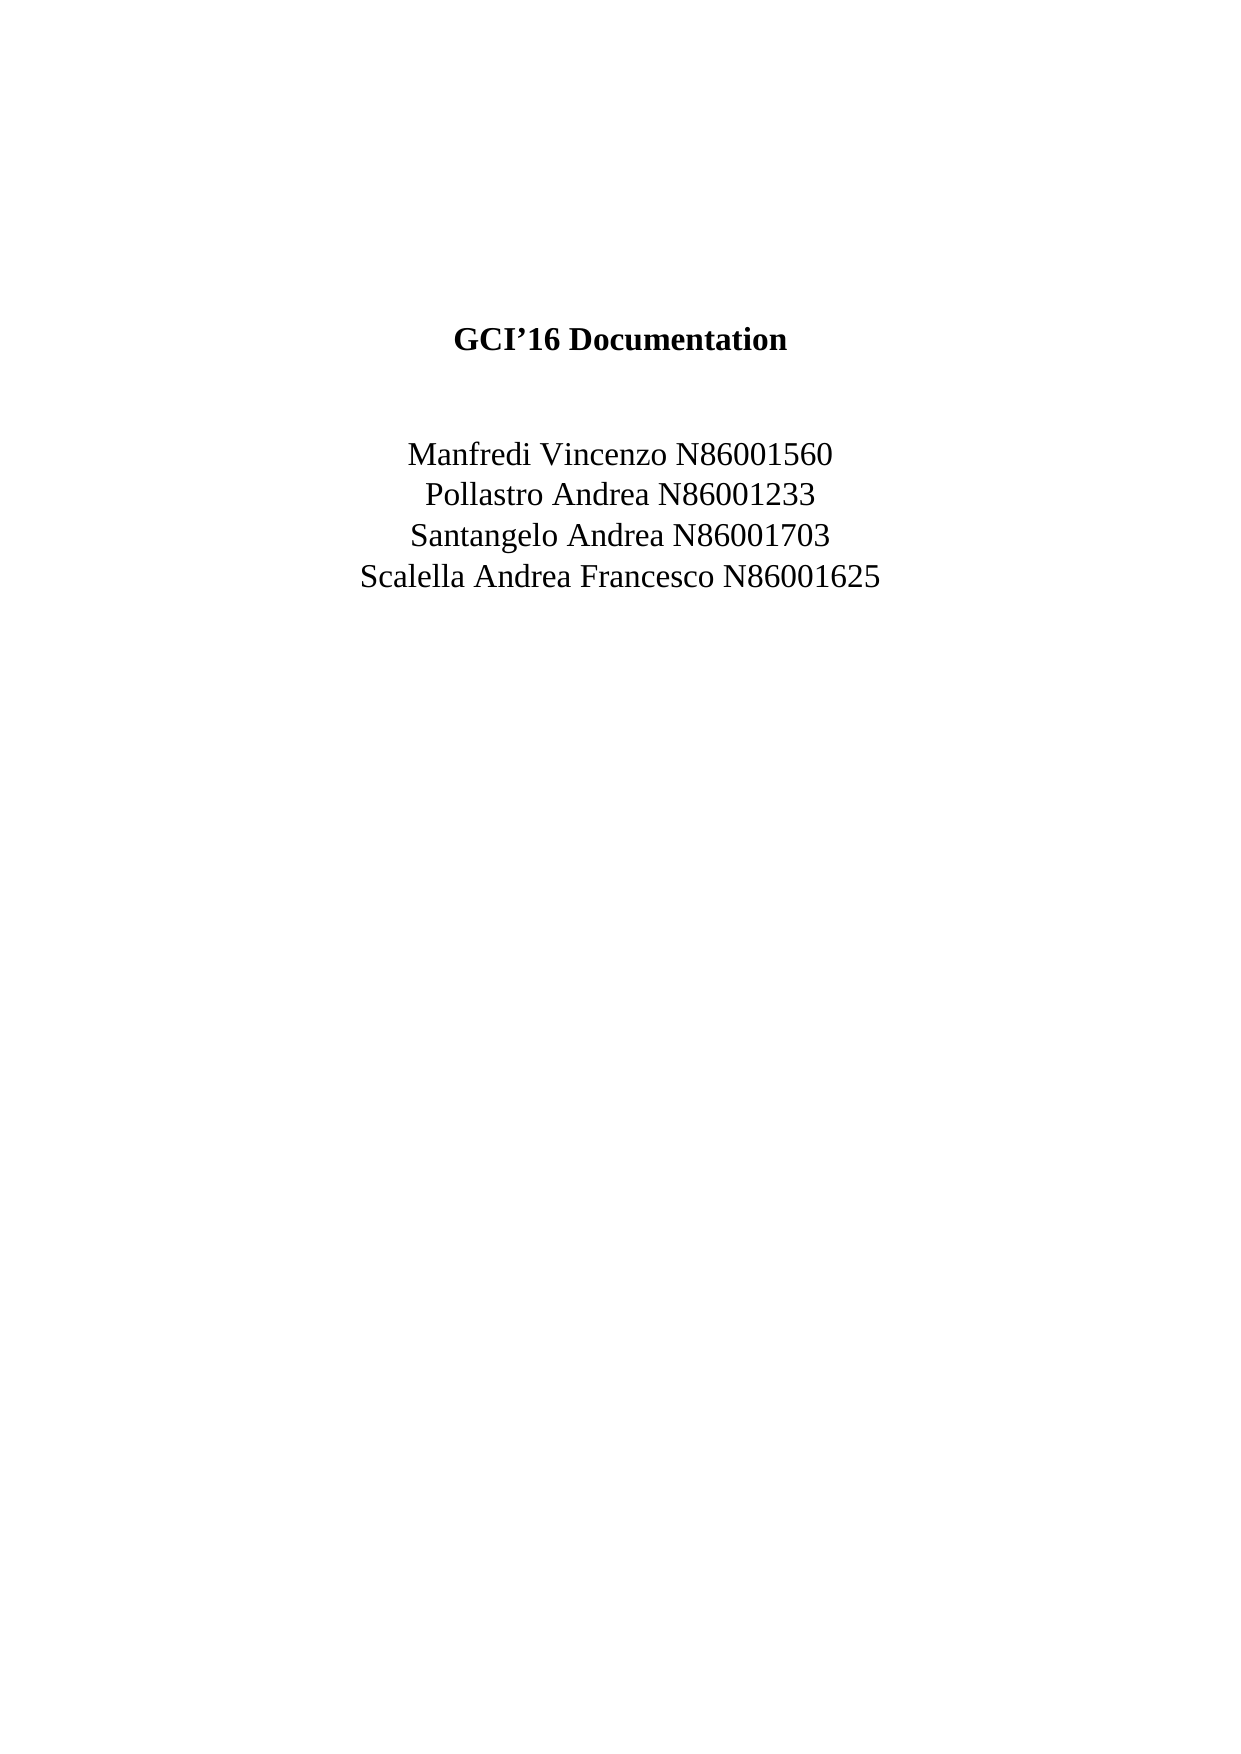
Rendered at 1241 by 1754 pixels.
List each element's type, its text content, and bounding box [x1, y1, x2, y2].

text GCI’16 Documentation [118, 319, 1122, 358]
text Manfredi Vincenzo N86001560 Pollastro Andrea N86001233 Santangelo Andrea N86001703 Scalella Andrea Francesco N86001625 [118, 434, 1122, 594]
